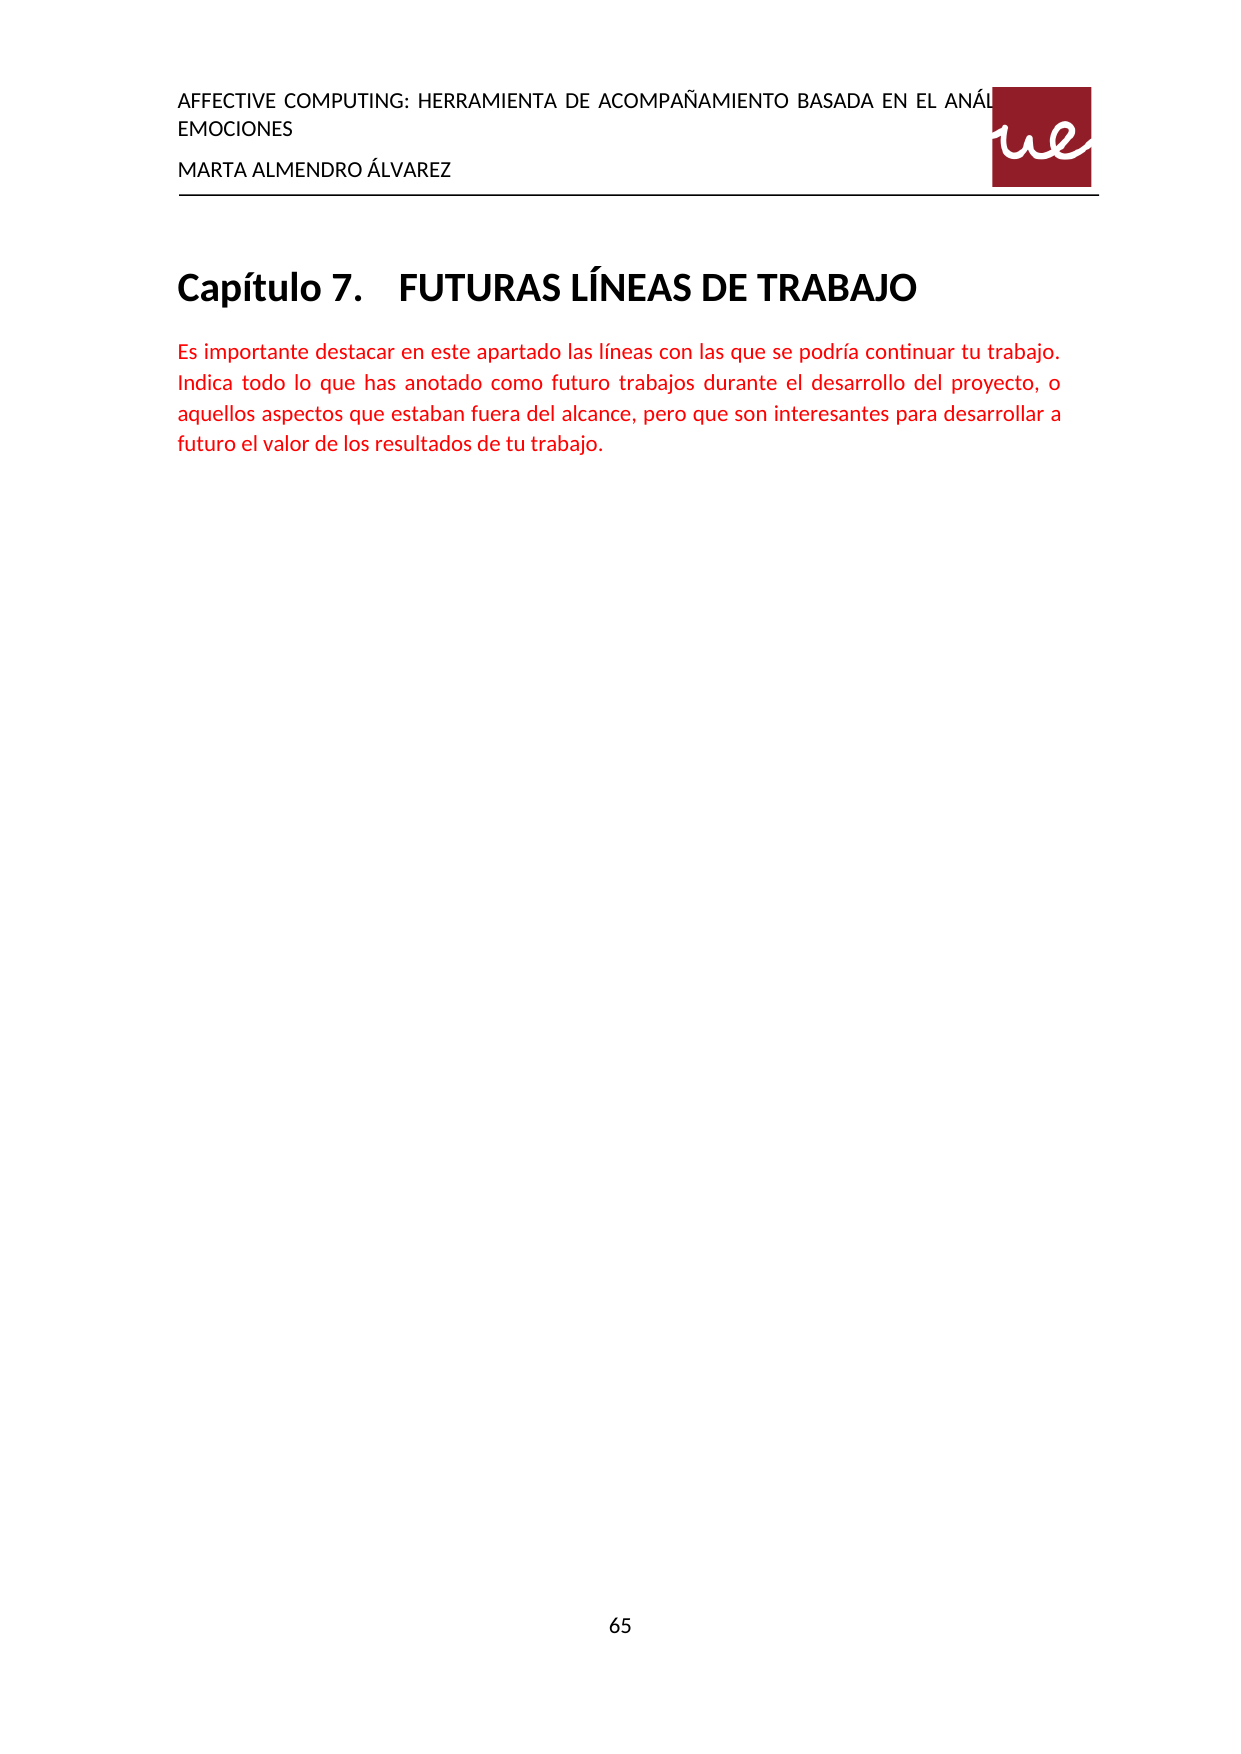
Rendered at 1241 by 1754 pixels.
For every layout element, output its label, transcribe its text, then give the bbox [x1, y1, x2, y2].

text Es importante destacar en este apartado las líneas con las que se podría continuar tu trabajo. Indica todo lo que has anotado como futuro trabajos durante el desarrollo del proyecto, o aquellos aspectos que estaban fuera del alcance, pero que son interesantes para desarrollar a futuro el valor de los resultados de tu trabajo. [177, 337, 1063, 457]
picture [992, 87, 1092, 187]
subtitle FUTURAS LÍNEAS DE TRABAJO [177, 261, 1063, 312]
